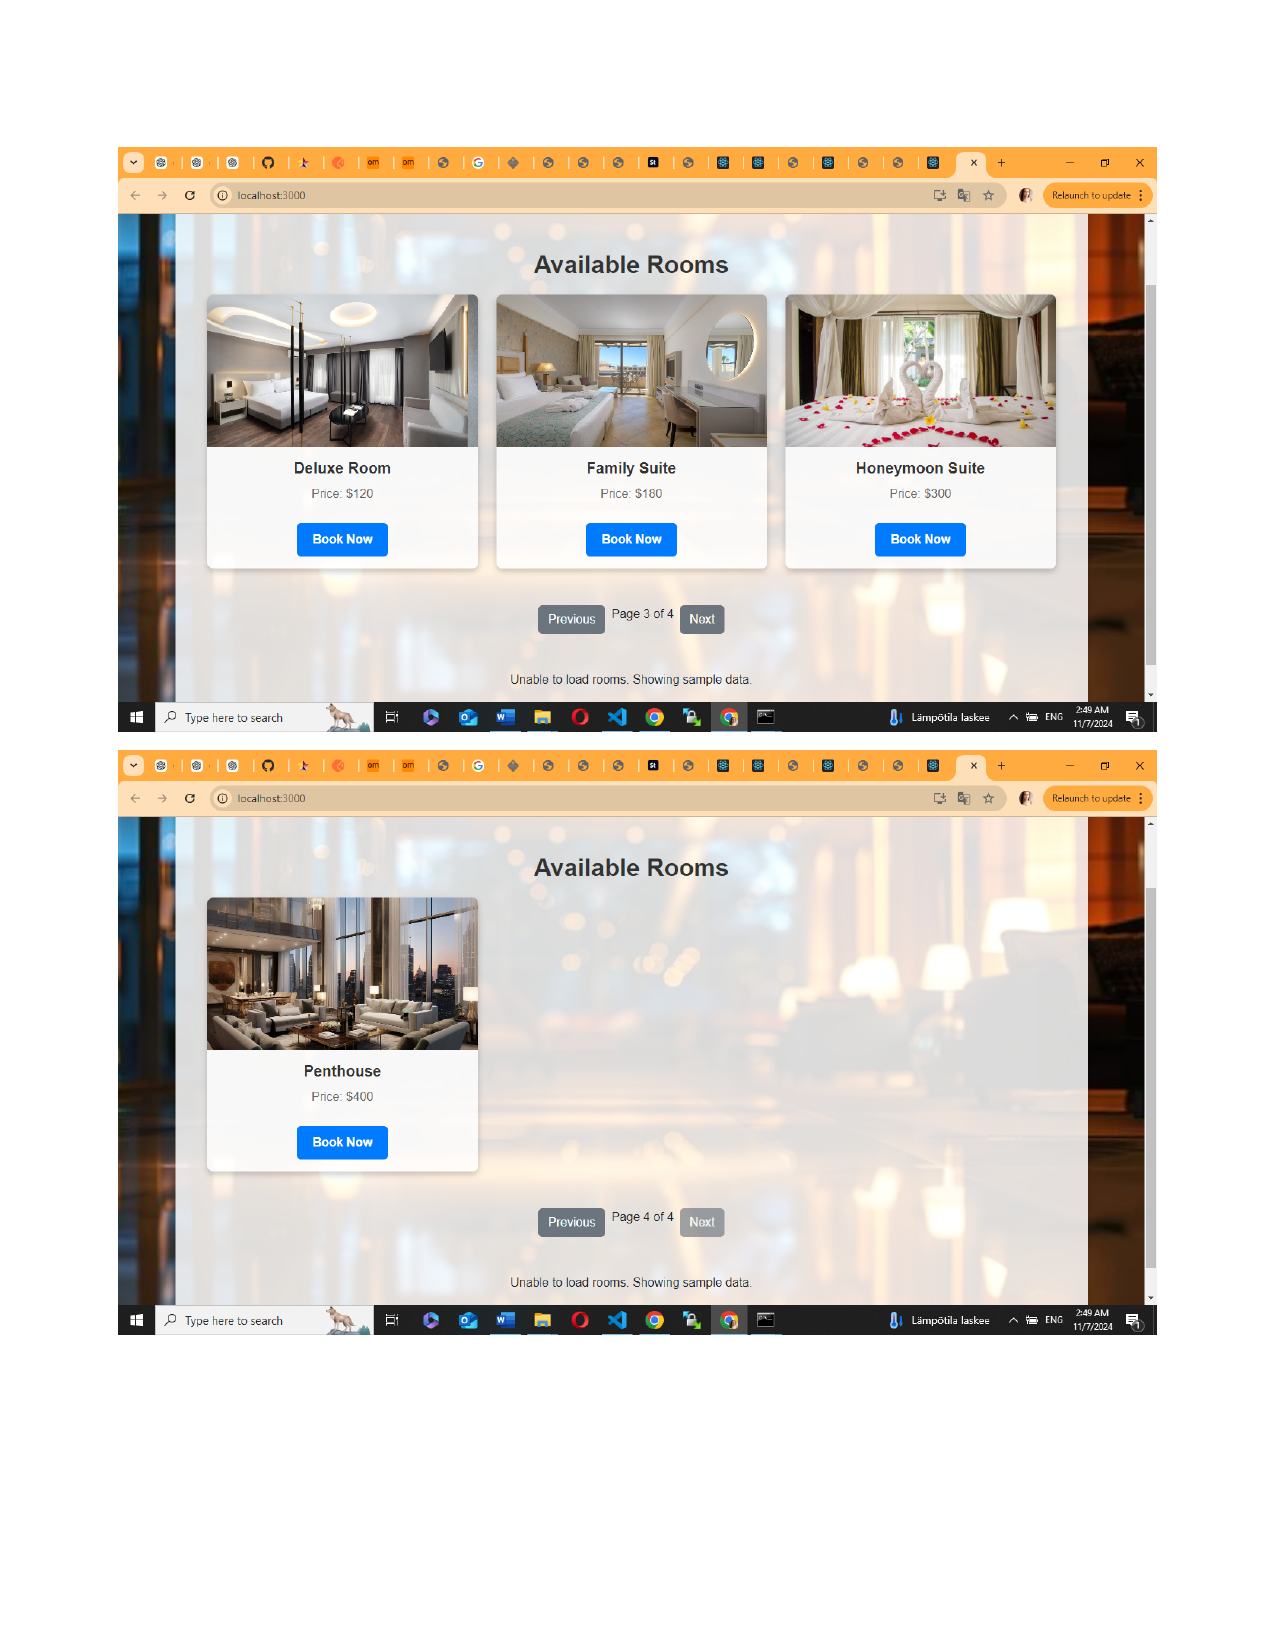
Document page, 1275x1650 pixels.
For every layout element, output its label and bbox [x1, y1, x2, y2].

picture [118, 750, 1157, 1335]
picture [118, 147, 1157, 732]
